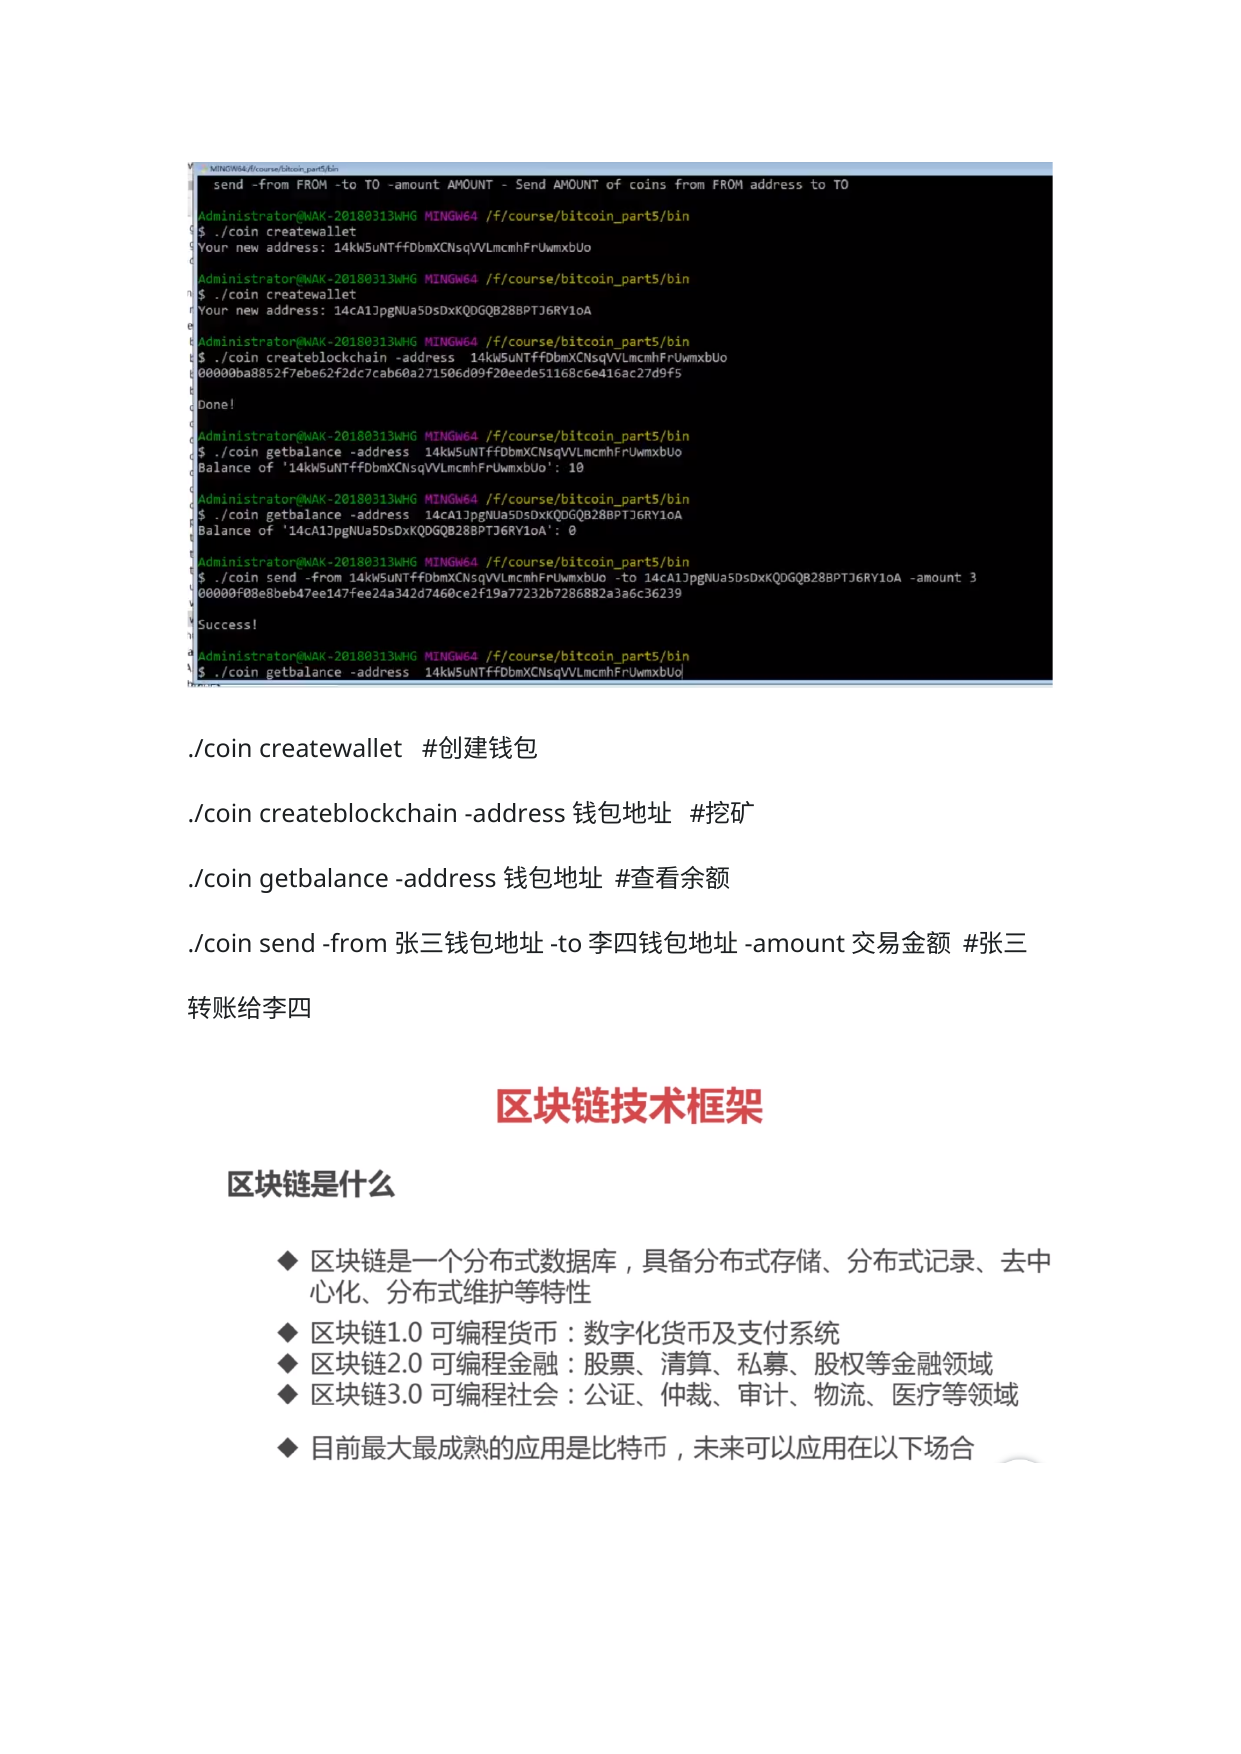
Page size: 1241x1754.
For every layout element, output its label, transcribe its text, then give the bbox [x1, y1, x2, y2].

picture [187, 162, 1053, 688]
picture [187, 1072, 1053, 1463]
text ./coin createblockchain -address 钱包地址 #挖矿 [187, 779, 1053, 844]
text ./coin send -from 张三钱包地址 -to 李四钱包地址 -amount 交易金额 #张三转账给李四 [187, 909, 1053, 1039]
text ./coin getbalance -address 钱包地址 #查看余额 [187, 844, 1053, 909]
text ./coin createwallet #创建钱包 [187, 714, 1053, 779]
